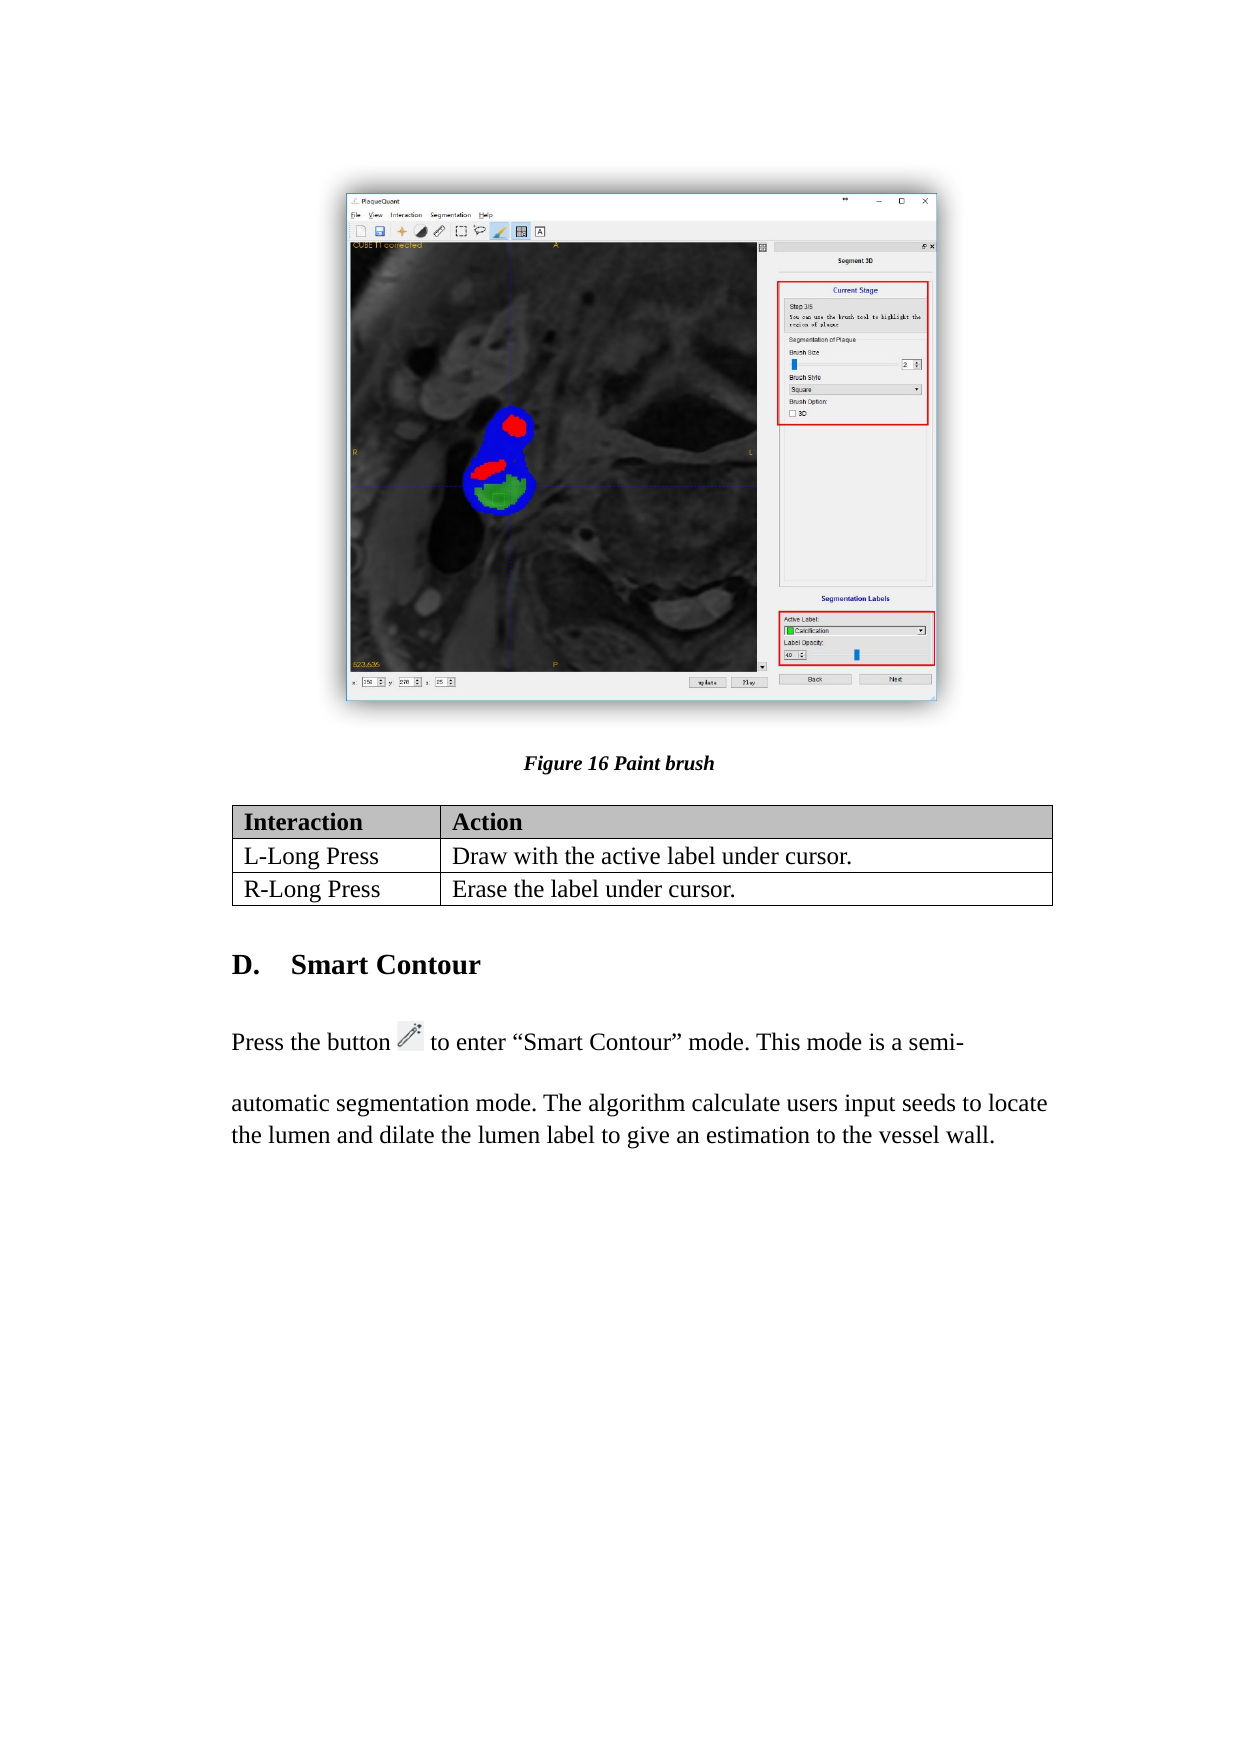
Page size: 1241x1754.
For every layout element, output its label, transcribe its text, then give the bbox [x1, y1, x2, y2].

table_cell L-Long Press [233, 839, 440, 872]
text Press the button to enter “Smart Contour” mode. This mode is a semi-automatic segmentation mode. The algorithm calculate users input seeds to locate the lumen and dilate the lumen label to give an estimation to the vessel wall. [231, 1021, 1053, 1151]
table_cell R-Long Press [233, 873, 440, 905]
table_header Interaction [233, 806, 440, 838]
picture [346, 193, 937, 701]
table_cell Draw with the active label under cursor. [441, 839, 1052, 872]
picture [397, 1021, 424, 1051]
subtitle Smart Contour [232, 931, 1053, 996]
table_header Action [441, 806, 1052, 838]
table_cell Erase the label under cursor. [441, 873, 1052, 905]
